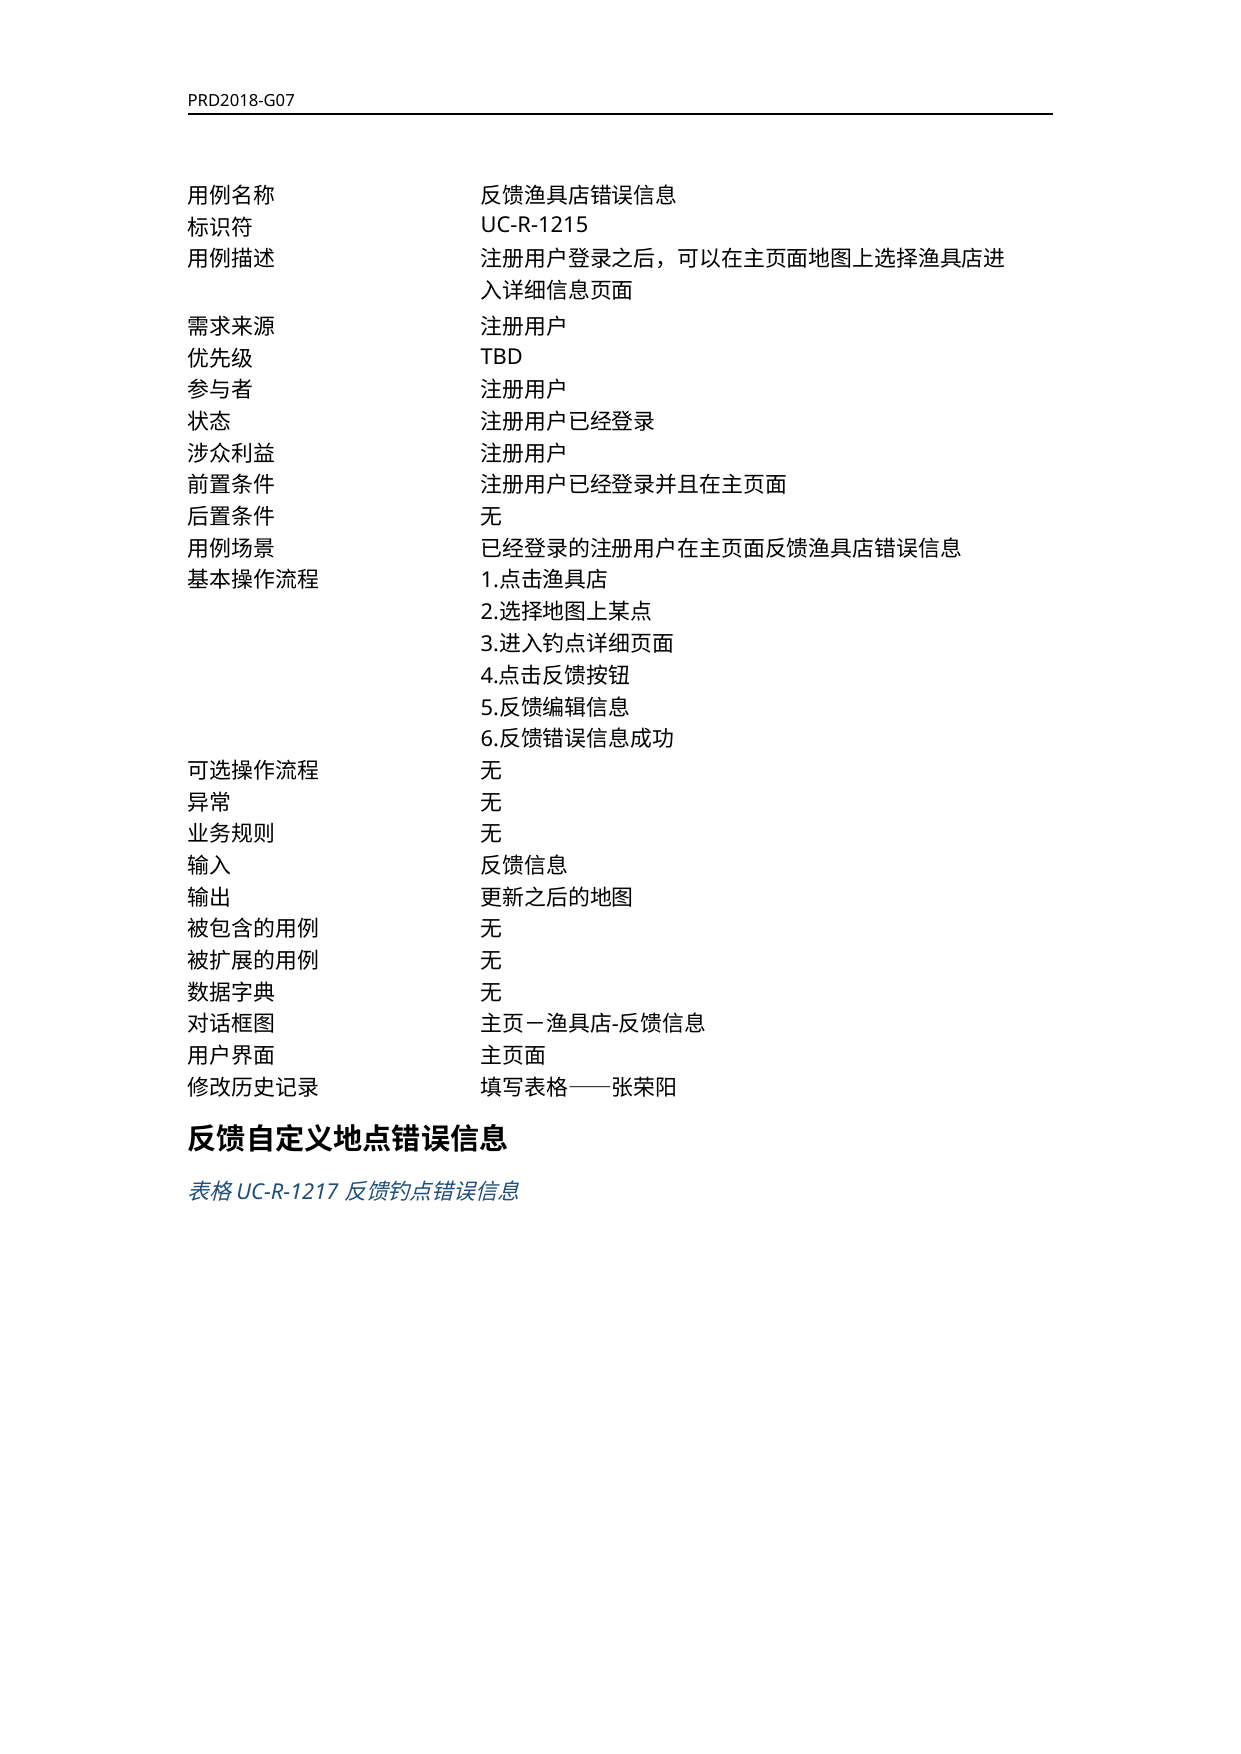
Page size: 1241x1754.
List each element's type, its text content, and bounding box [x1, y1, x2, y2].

text 反馈自定义地点错误信息 [187, 162, 1053, 1169]
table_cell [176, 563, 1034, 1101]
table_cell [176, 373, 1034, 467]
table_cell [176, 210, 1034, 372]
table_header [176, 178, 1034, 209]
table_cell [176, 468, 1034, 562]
subtitle 表格 UC-R-1217 反馈钓点错误信息 [187, 1174, 1053, 1206]
